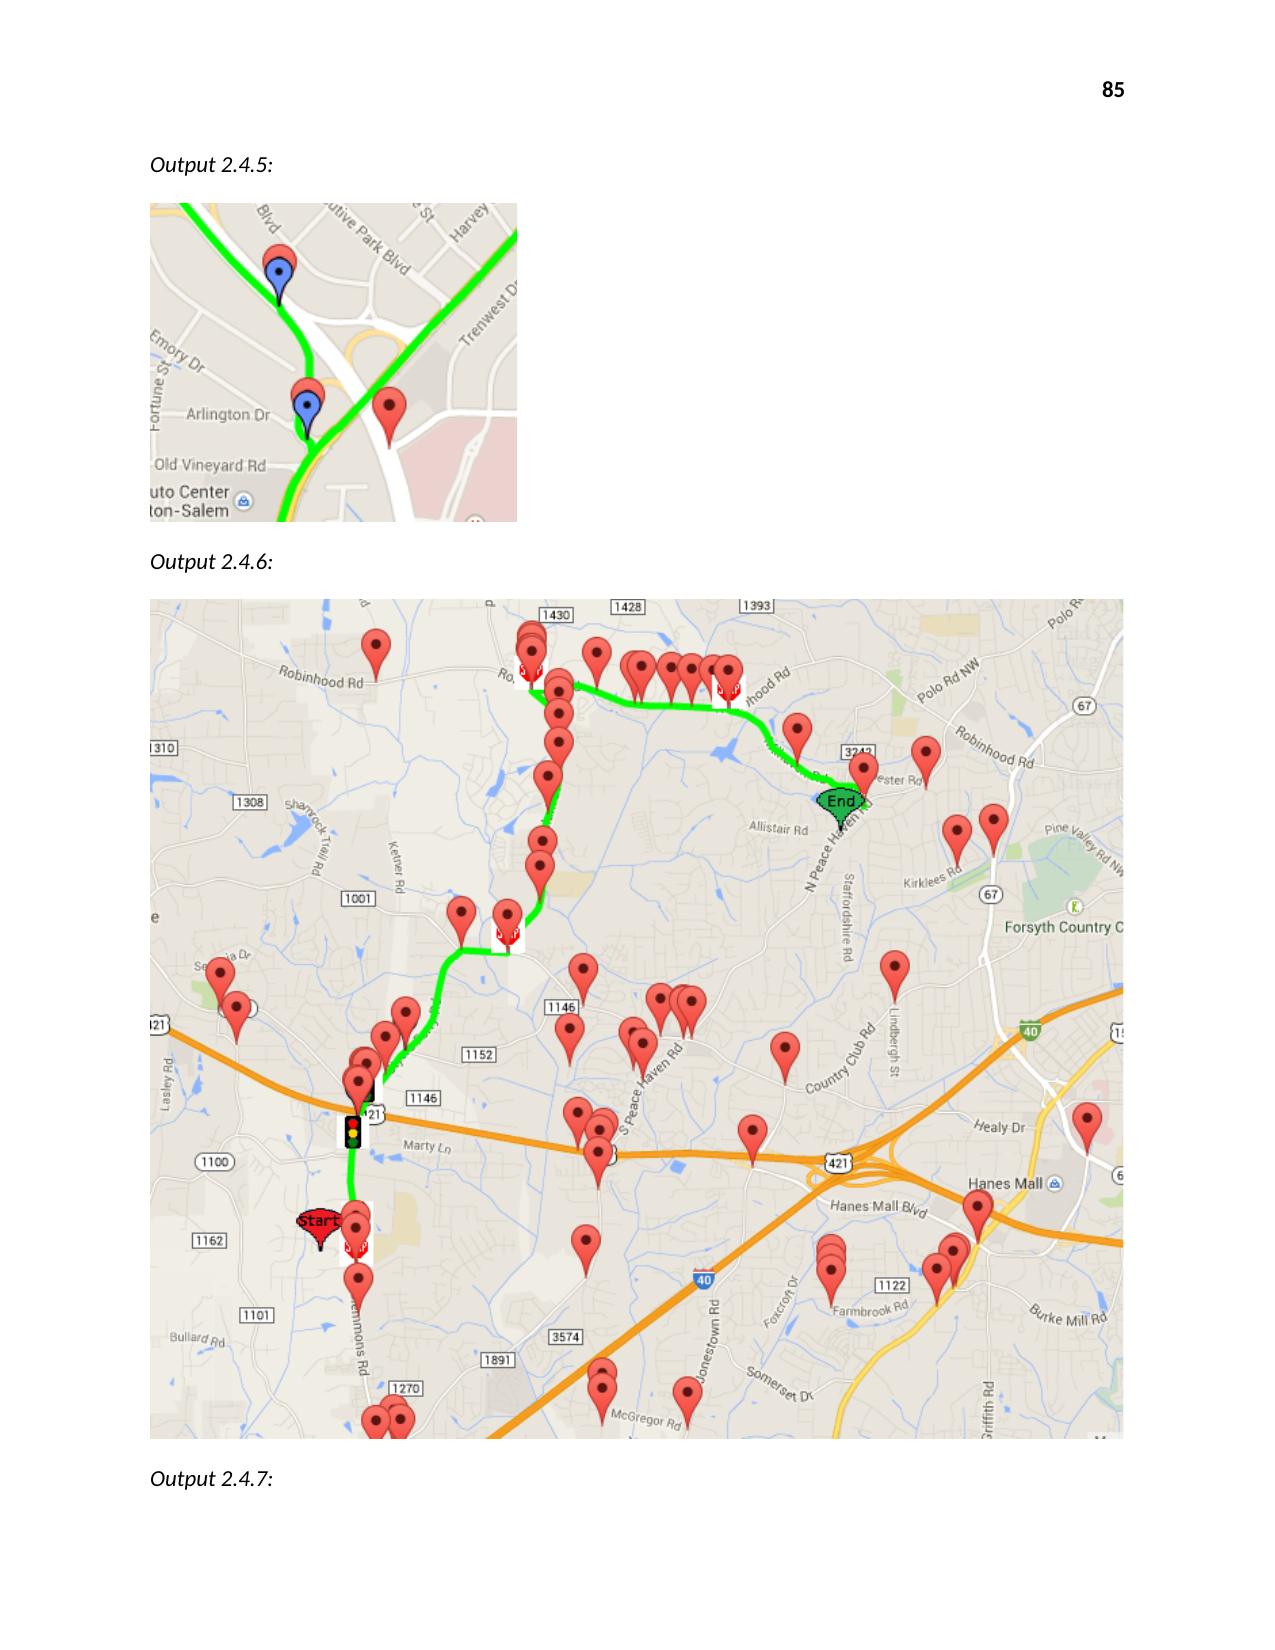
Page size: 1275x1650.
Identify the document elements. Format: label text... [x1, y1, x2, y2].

picture [150, 599, 1124, 1439]
text Output 2.4.6: [150, 547, 1125, 575]
text Output 2.4.7: [150, 1464, 1125, 1492]
text Output 2.4.5: [150, 150, 1125, 178]
picture [150, 203, 518, 522]
